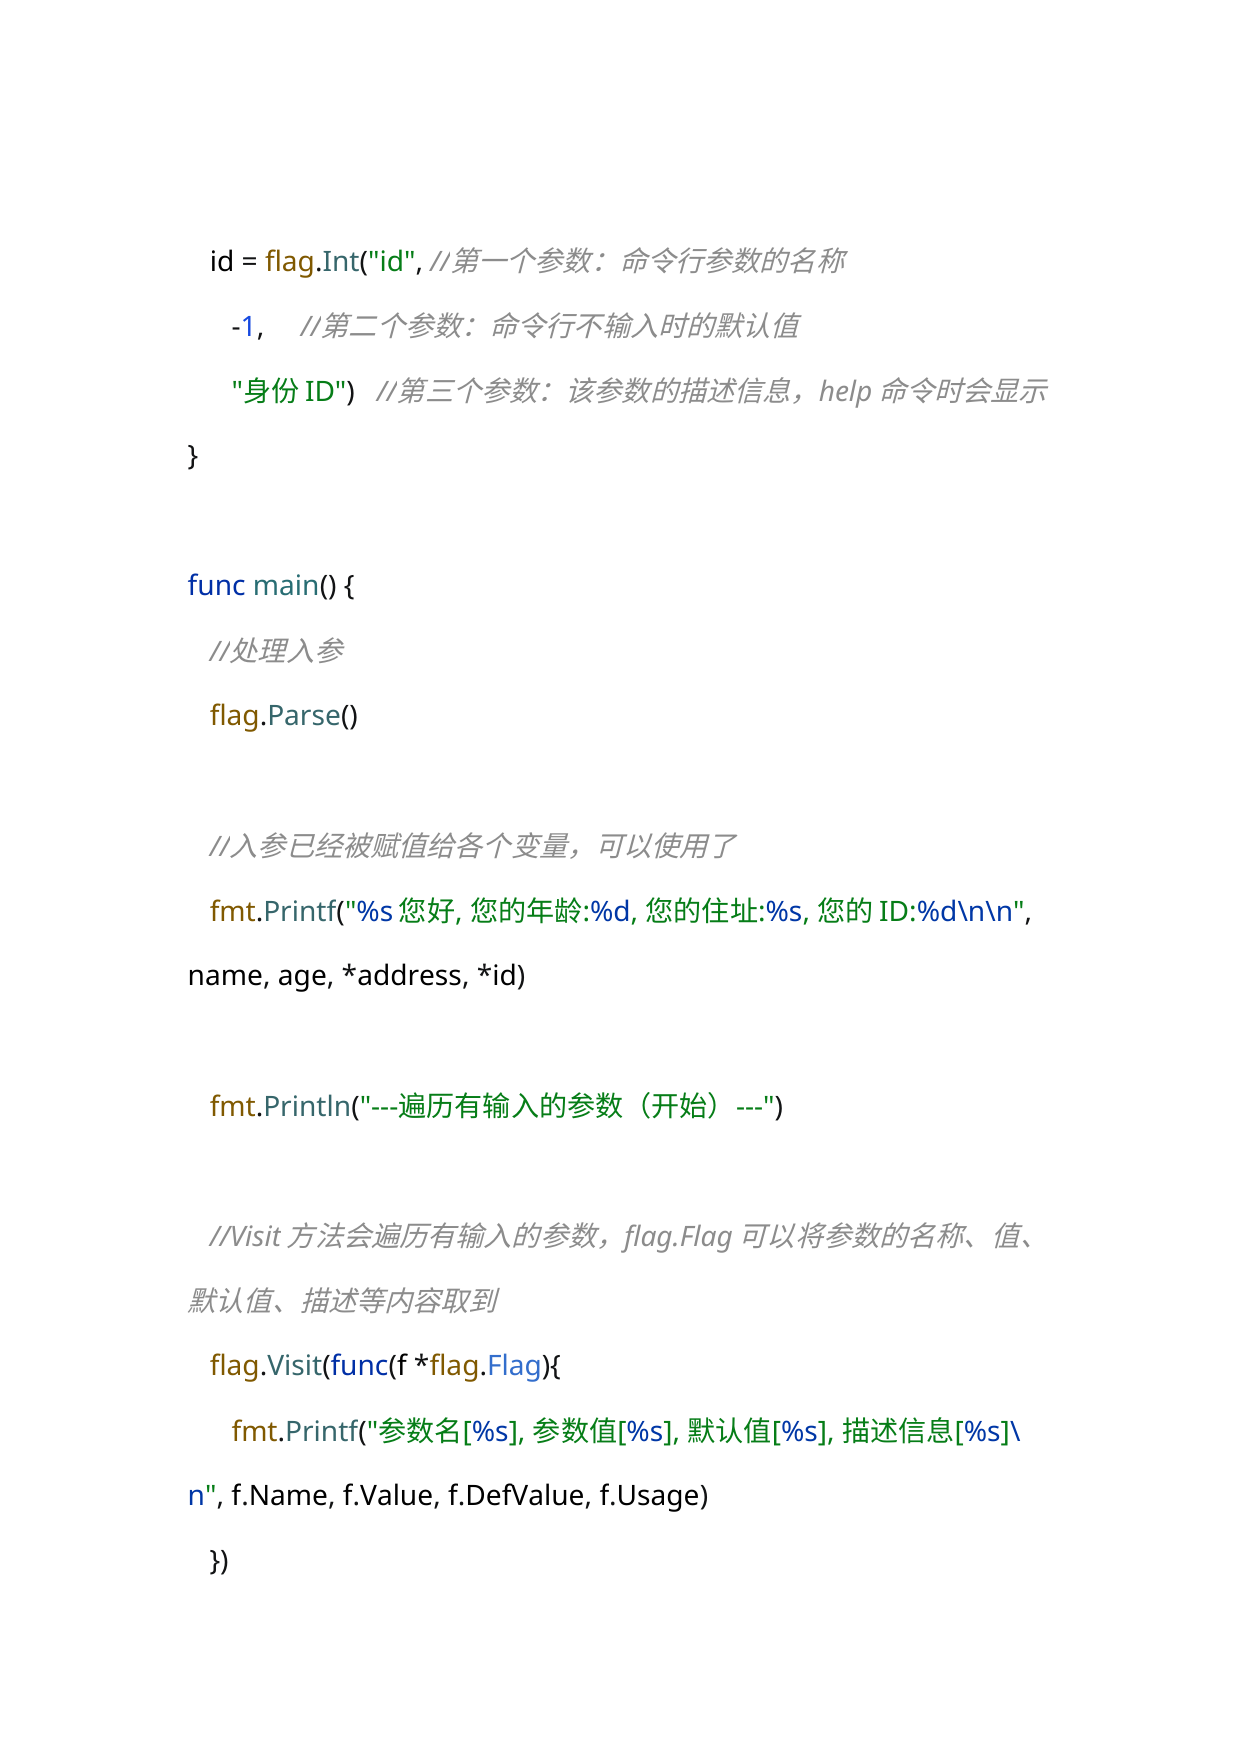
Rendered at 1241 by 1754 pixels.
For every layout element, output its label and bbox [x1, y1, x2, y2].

text [187, 162, 1053, 1592]
